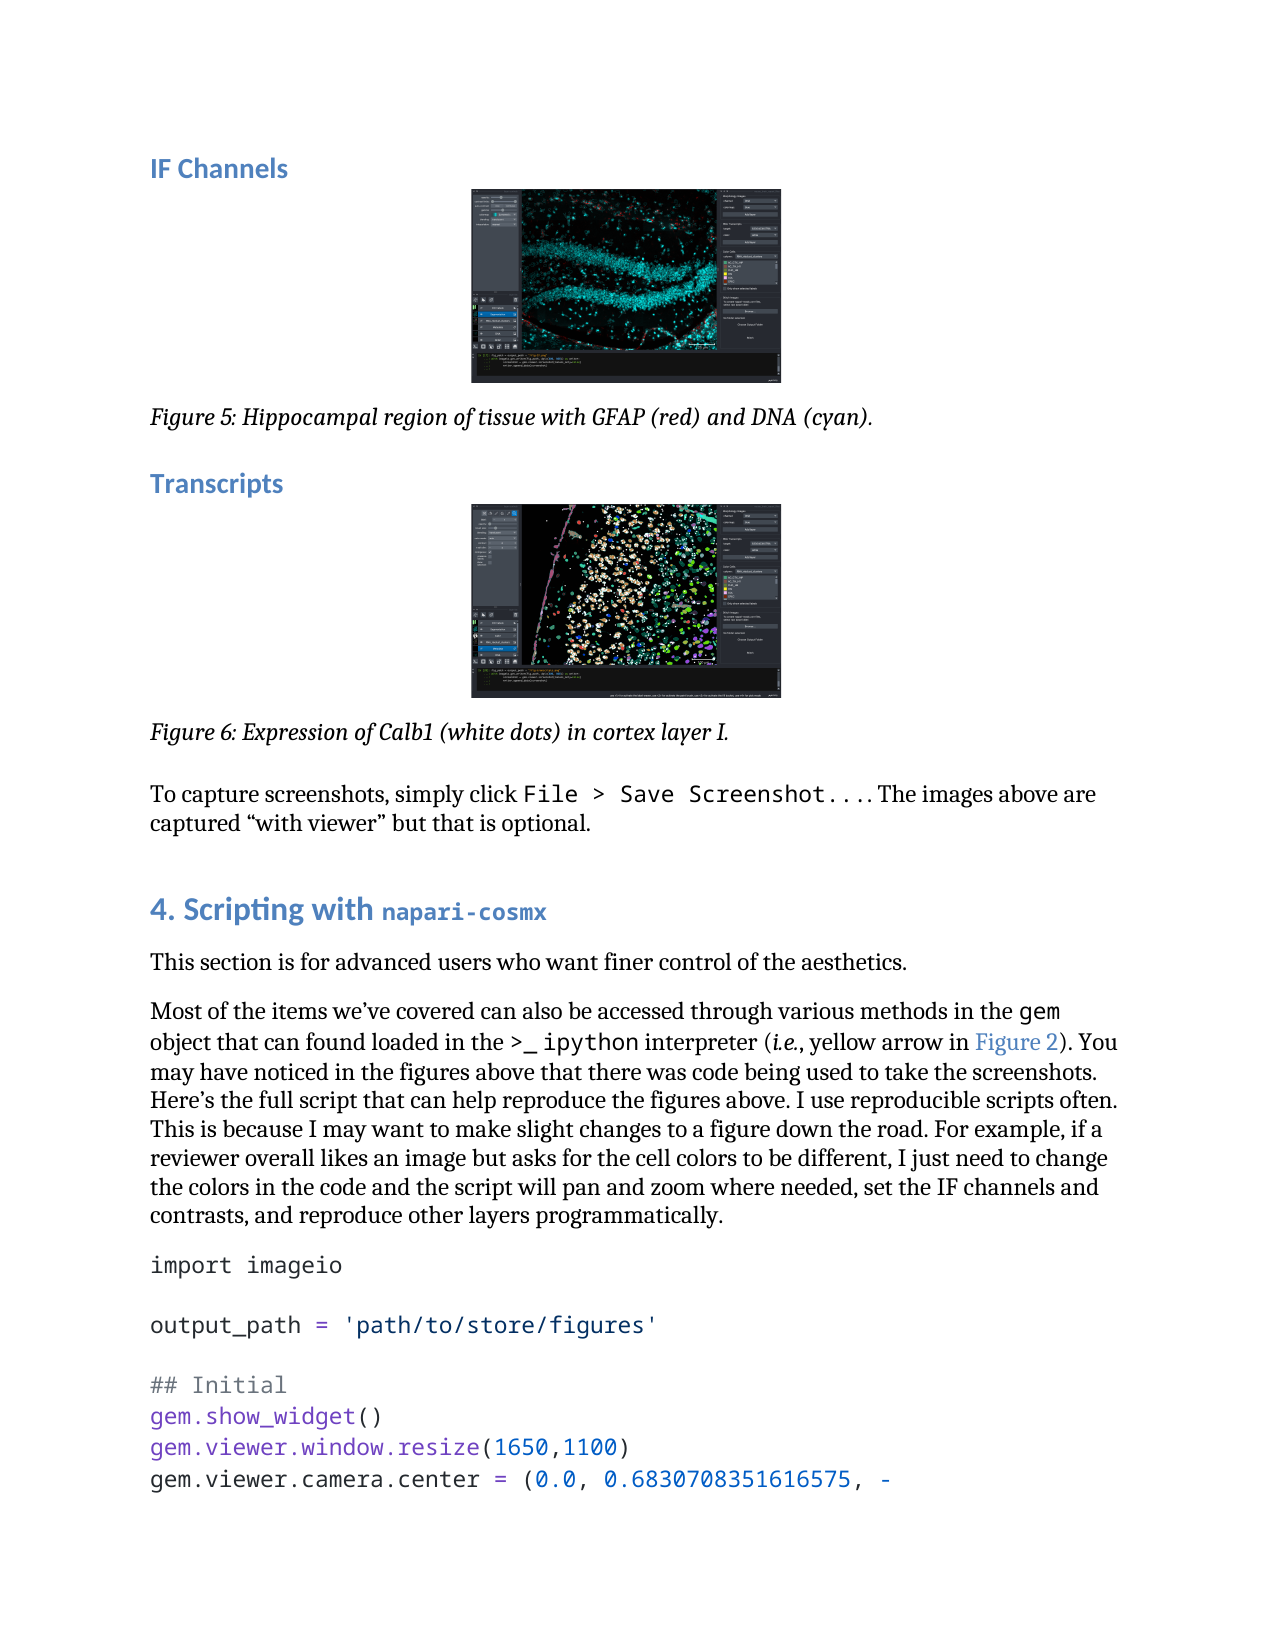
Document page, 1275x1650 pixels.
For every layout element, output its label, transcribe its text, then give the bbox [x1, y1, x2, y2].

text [150, 1249, 1125, 1494]
picture [471, 504, 782, 698]
subtitle 4. Scripting with napari-cosmx [150, 888, 1125, 929]
text To capture screenshots, simply click File > Save Screenshot.... The images above are captured “with viewer” but that is optional. [150, 778, 1125, 838]
text This section is for advanced users who want finer control of the aesthetics. [150, 948, 1125, 976]
subtitle Transcripts [150, 465, 1125, 501]
text Most of the items we’ve covered can also be accessed through various methods in the gem object that can found loaded in the >_ ipython interpreter (i.e., yellow arrow in Figure 2). You may have noticed in the figures above that there was code being used to take the screenshots. Here’s the full script that can help reproduce the figures above. I use reproducible scripts often. This is because I may want to make slight changes to a figure down the road. For example, if a reviewer overall likes an image but asks for the cell colors to be different, I just need to change the colors in the code and the script will pan and zoom where needed, set the IF channels and contrasts, and reproduce other layers programmatically. [150, 995, 1125, 1230]
subtitle IF Channels [150, 150, 1125, 186]
table_header Figure 5: Hippocampal region of tissue with GFAP (red) and DNA (cyan). [139, 186, 1114, 444]
picture [471, 189, 782, 383]
table_header Figure 6: Expression of Calb1 (white dots) in cortex layer I. [139, 501, 1114, 759]
